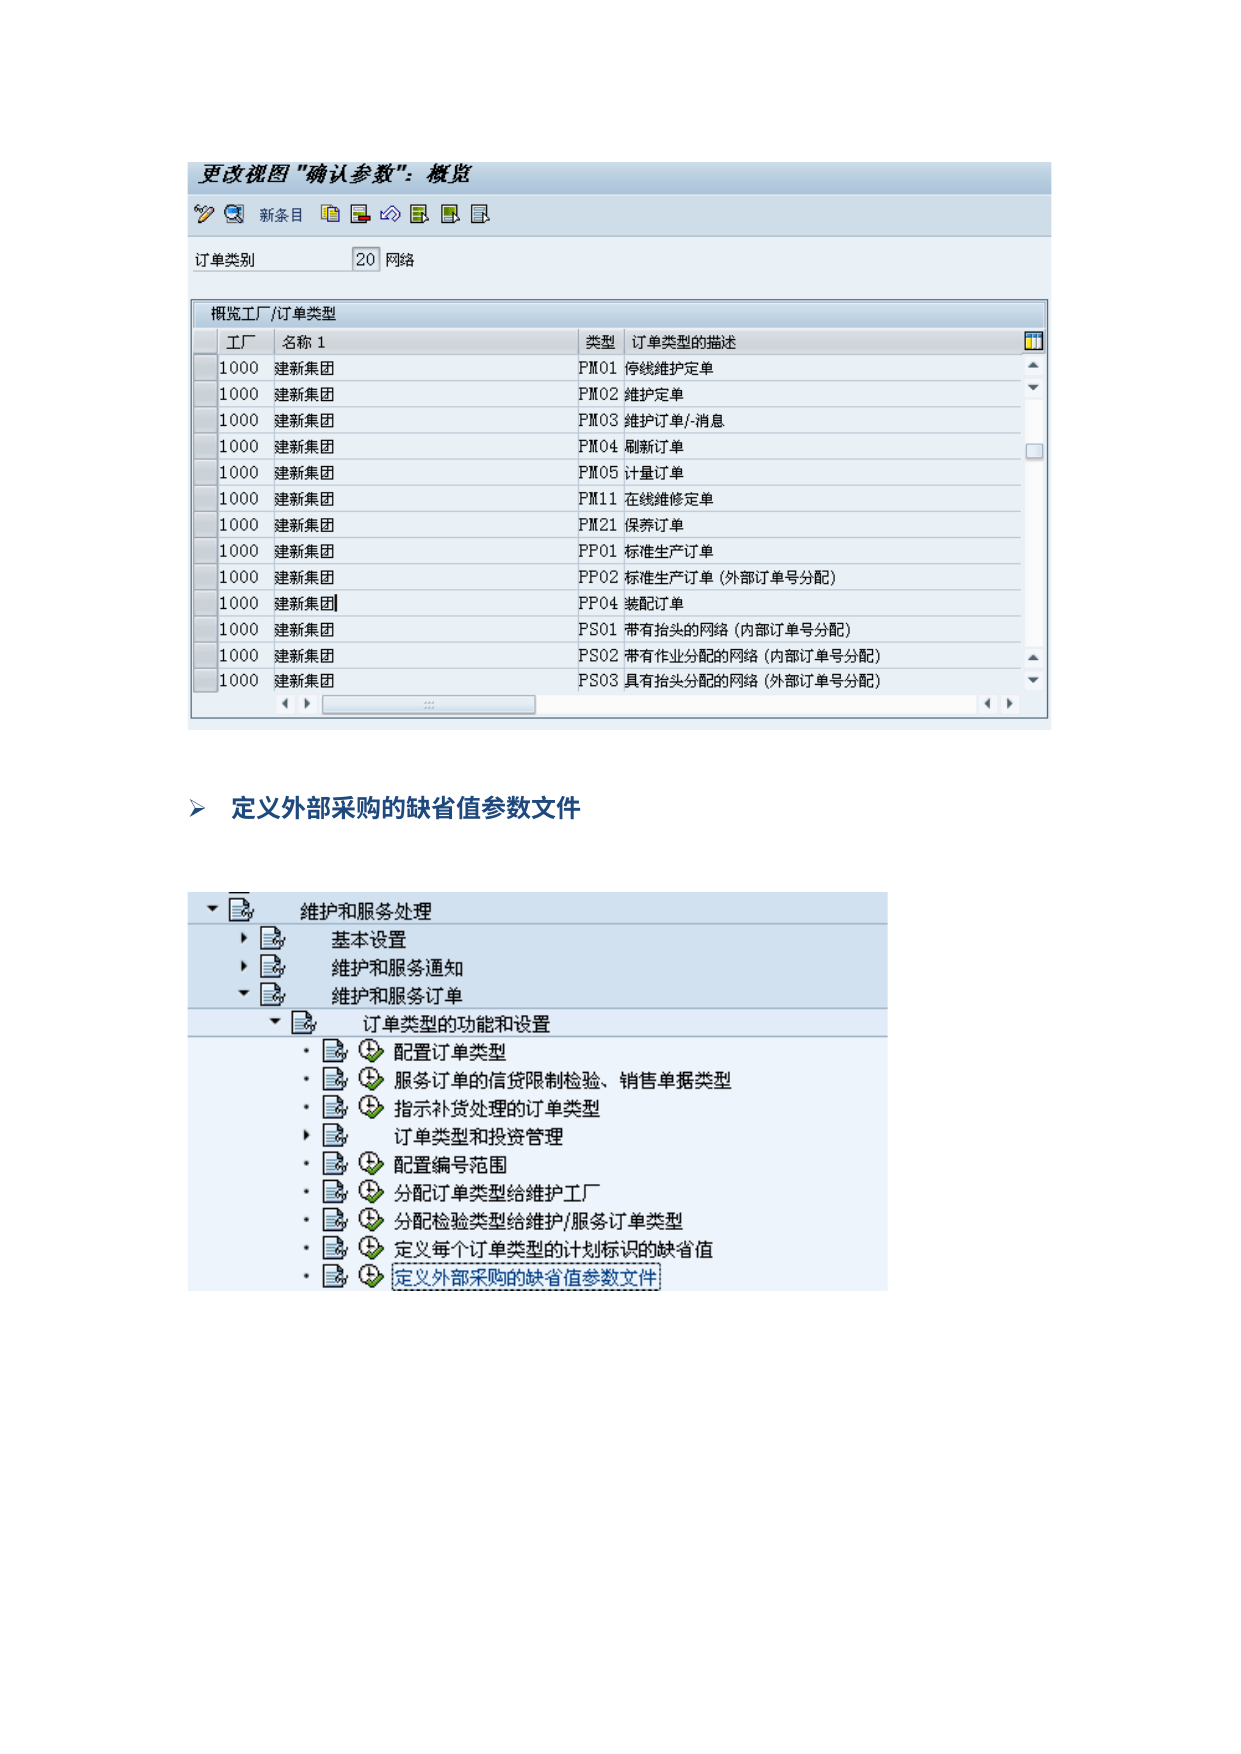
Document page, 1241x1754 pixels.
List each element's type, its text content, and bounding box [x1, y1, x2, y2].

picture [187, 162, 1052, 730]
subtitle 定义外部采购的缺省值参数文件 [187, 774, 1053, 839]
picture [187, 892, 888, 1291]
